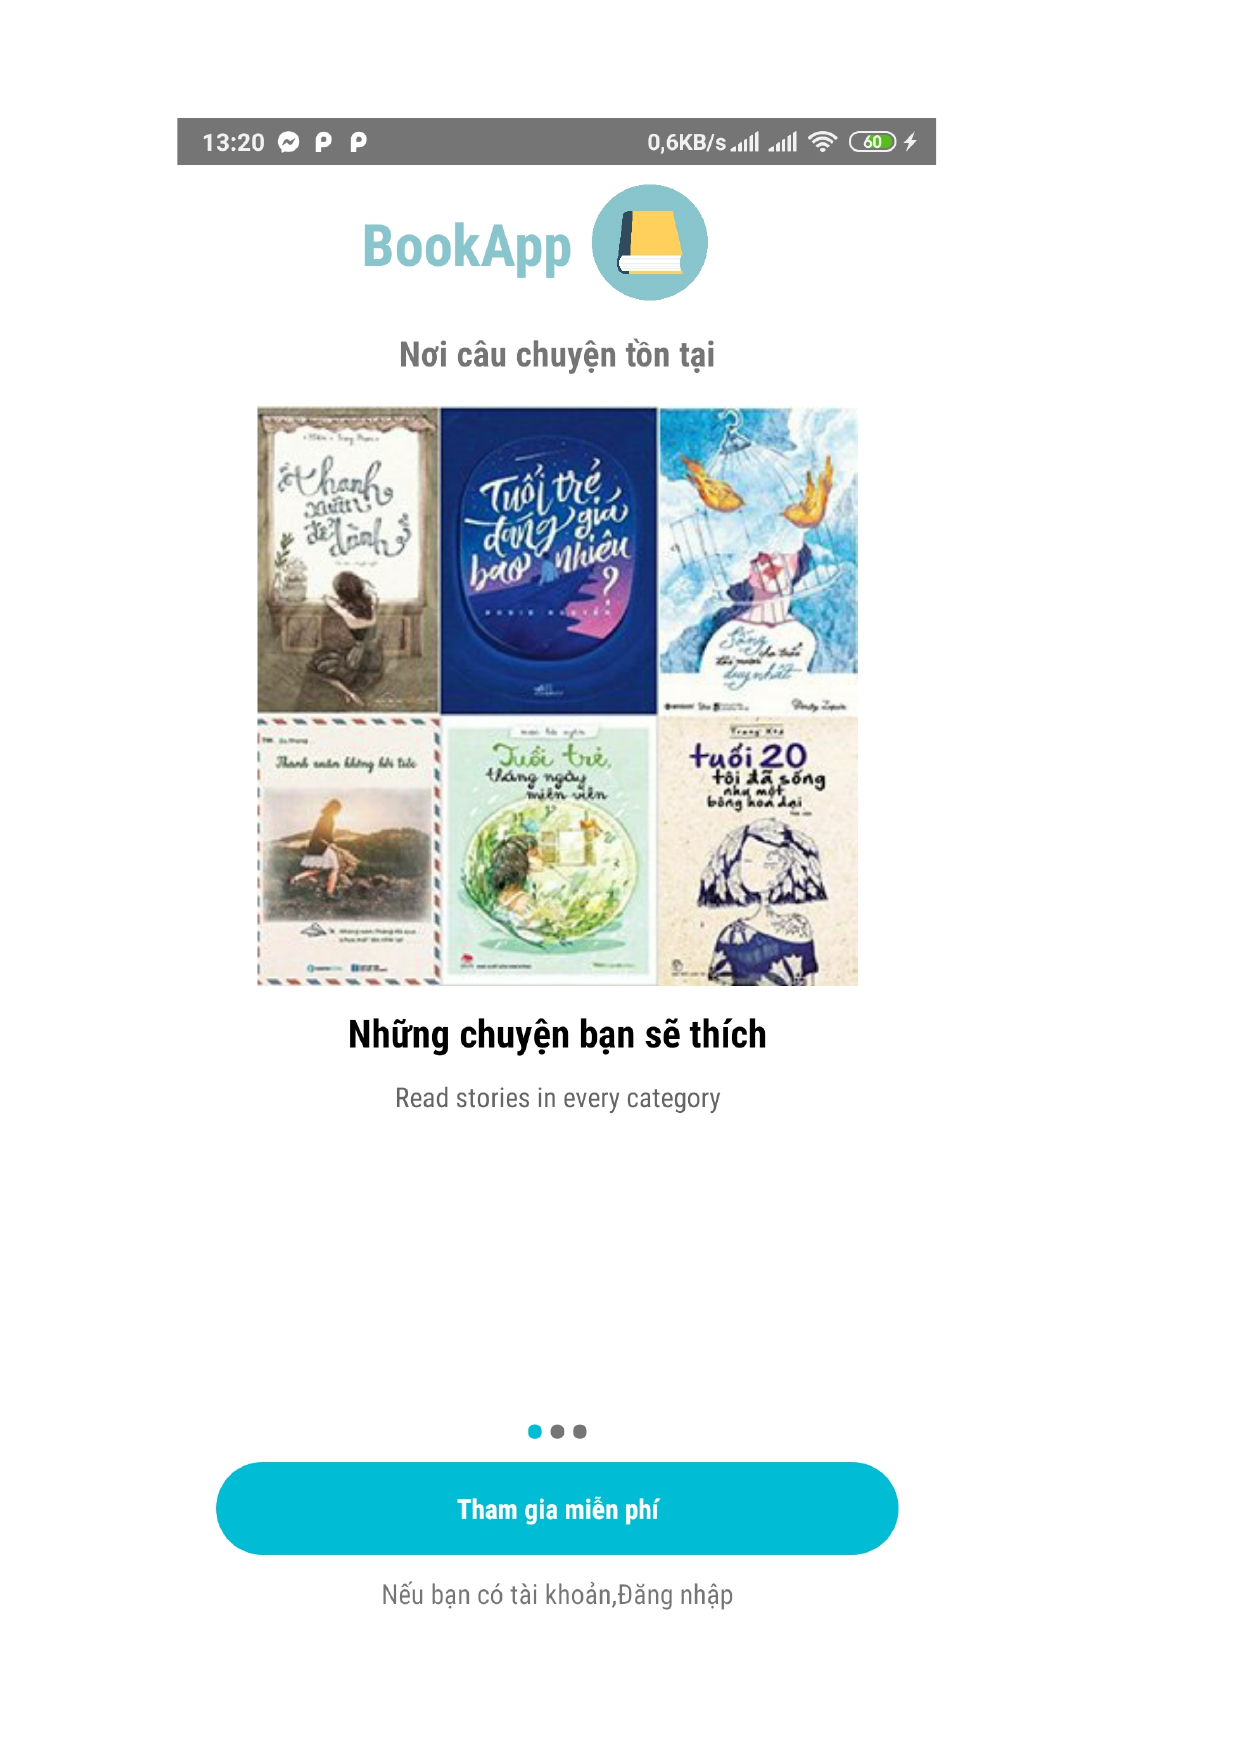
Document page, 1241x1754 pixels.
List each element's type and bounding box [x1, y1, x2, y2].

picture [177, 118, 937, 1636]
